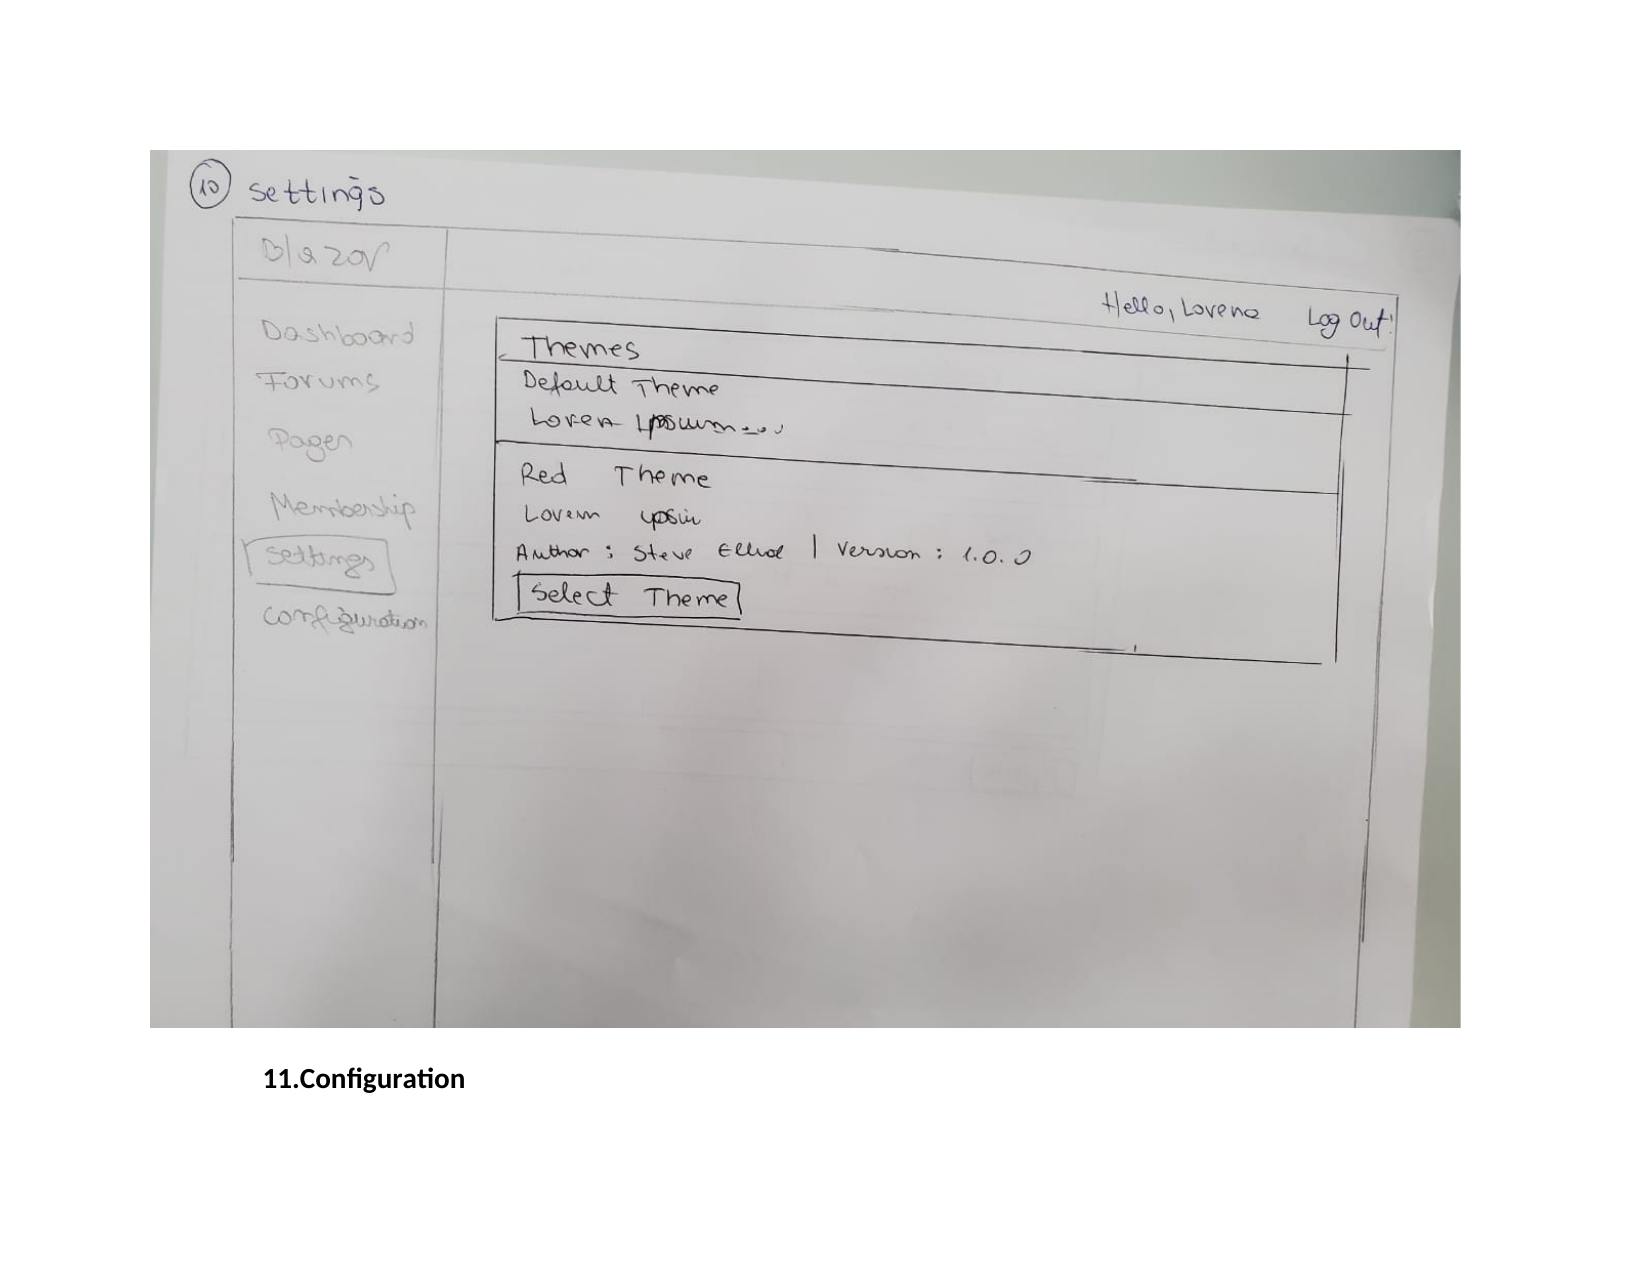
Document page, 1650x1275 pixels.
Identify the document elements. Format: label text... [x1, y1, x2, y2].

picture [150, 150, 1461, 1028]
list 11.Configuration [262, 1060, 1500, 1096]
